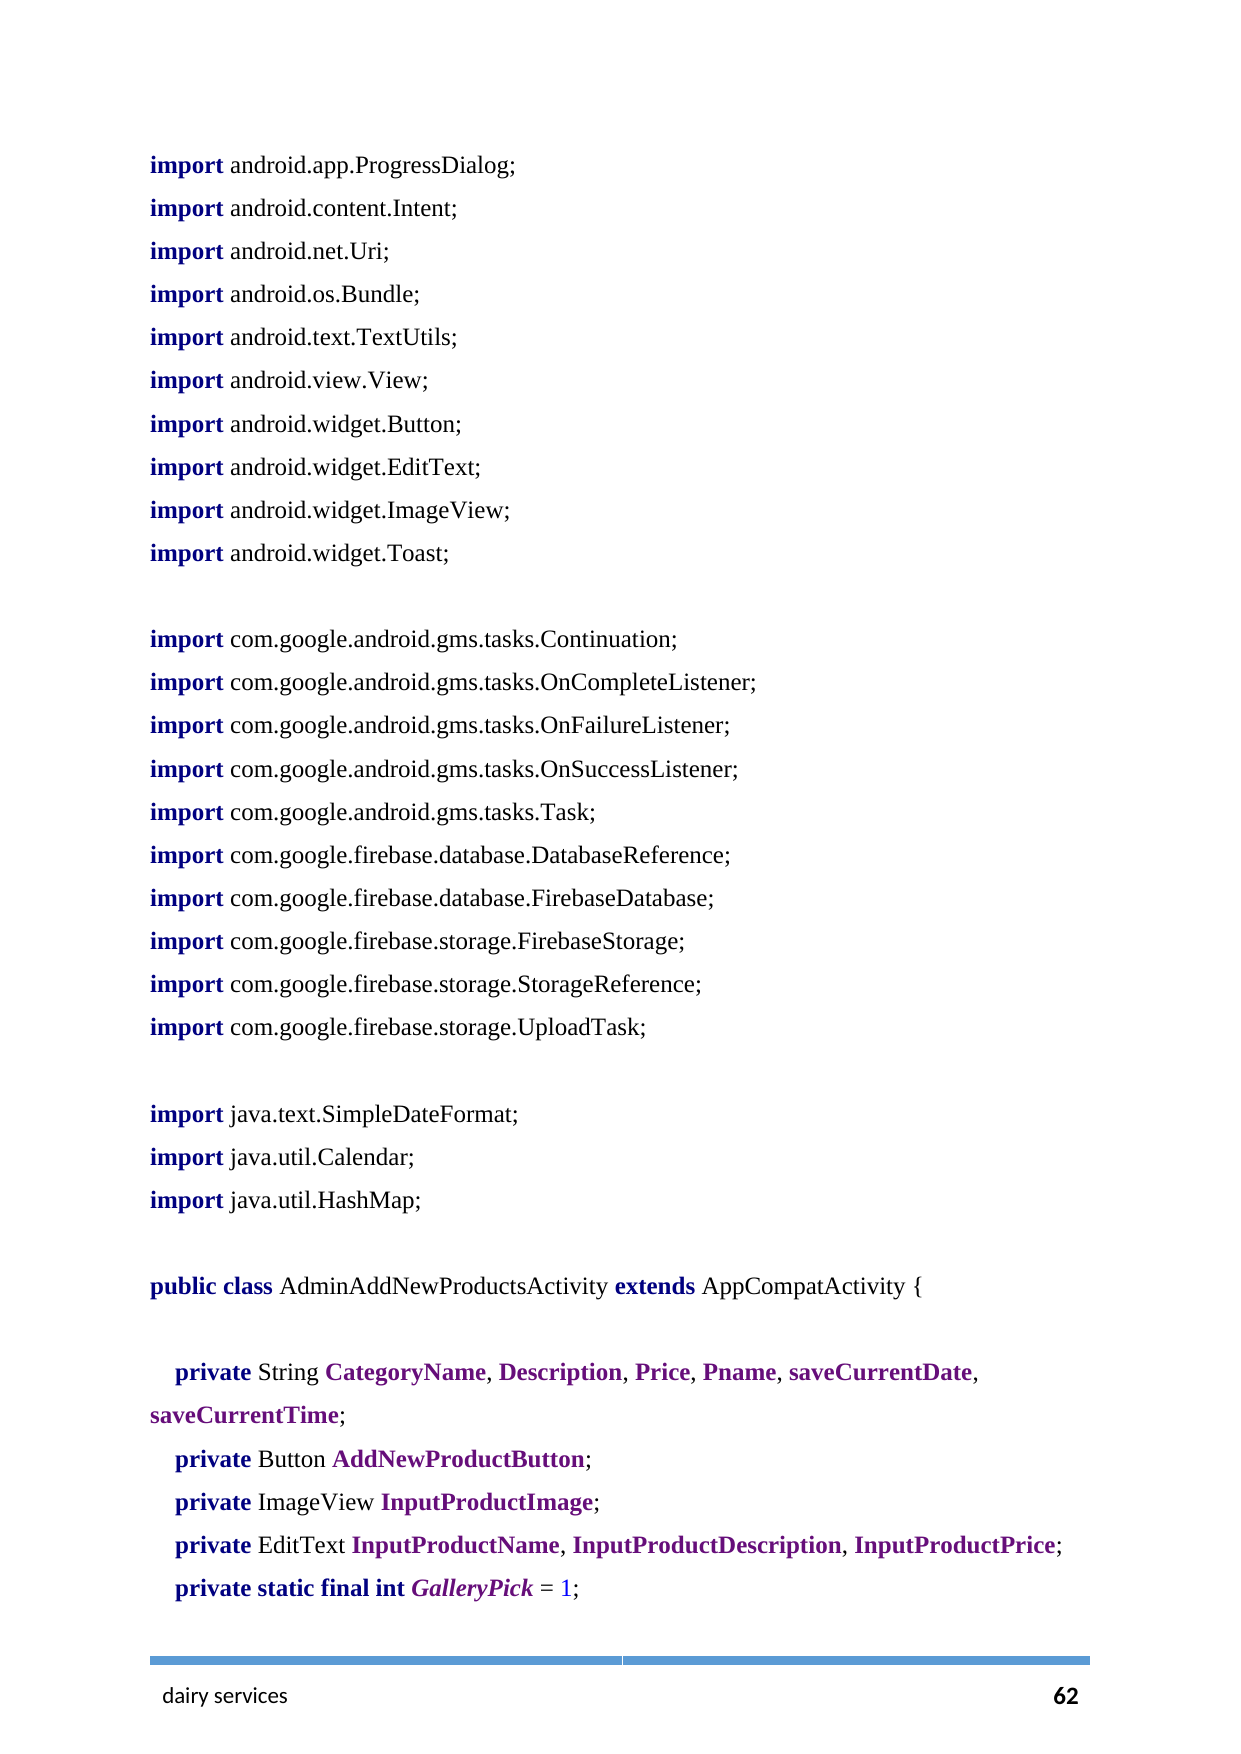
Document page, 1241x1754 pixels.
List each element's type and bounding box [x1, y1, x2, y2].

text [150, 150, 1090, 1602]
